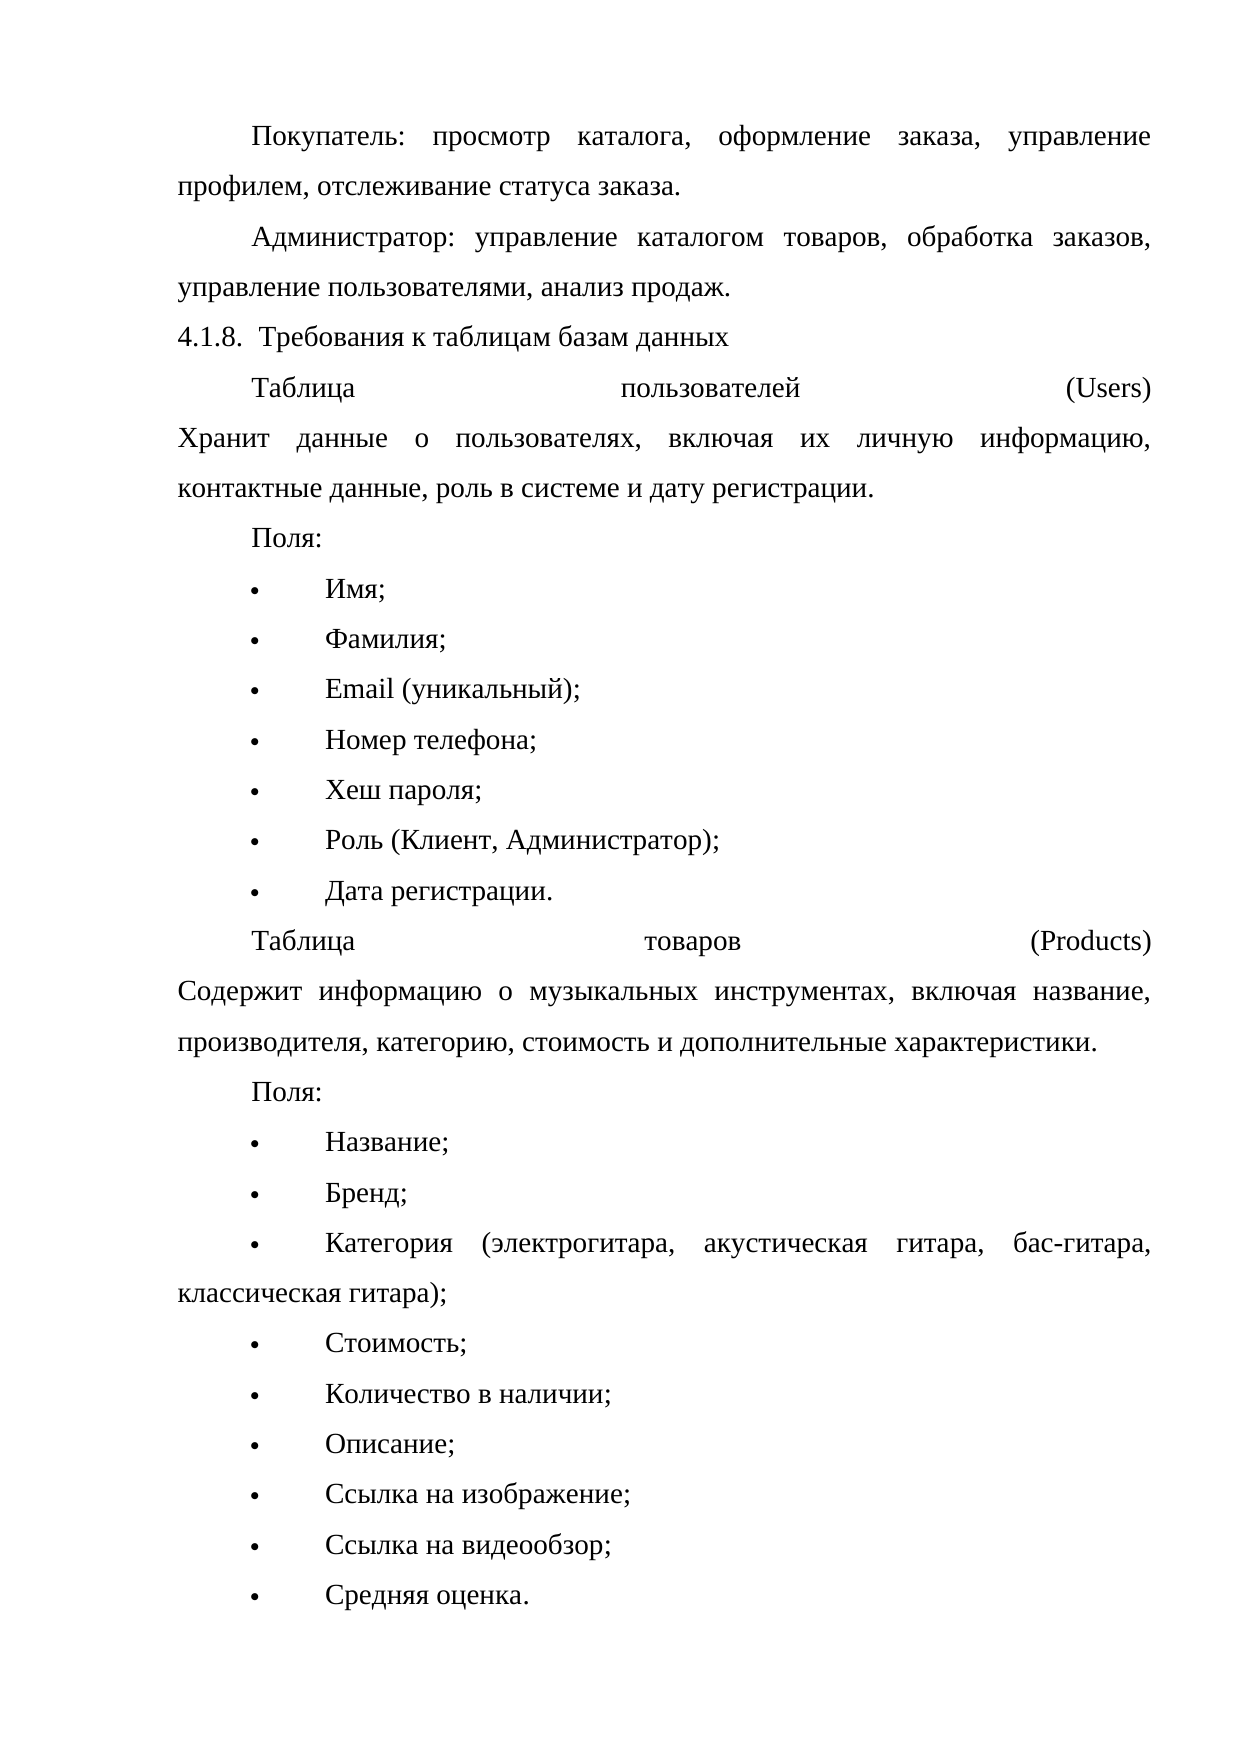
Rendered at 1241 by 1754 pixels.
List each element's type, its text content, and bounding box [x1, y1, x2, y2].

text Таблица пользователей (Users) Хранит данные о пользователях, включая их личную информацию, контактные данные, роль в системе и дату регистрации. [177, 370, 1152, 504]
list Роль (Клиент, Администратор); [177, 822, 1152, 856]
list Хеш пароля; [177, 772, 1152, 806]
text Таблица товаров (Products) Содержит информацию о музыкальных инструментах, включая название, производителя, категорию, стоимость и дополнительные характеристики. [177, 923, 1152, 1057]
list Ссылка на видеообзор; [177, 1527, 1152, 1560]
list Фамилия; [177, 621, 1152, 655]
list Дата регистрации. [177, 873, 1152, 906]
list Имя; [177, 571, 1152, 604]
list Номер телефона; [177, 722, 1152, 755]
list Средняя оценка. [177, 1577, 1152, 1611]
list Бренд; [177, 1175, 1152, 1208]
text Администратор: управление каталогом товаров, обработка заказов, управление пользователями, анализ продаж. [177, 219, 1152, 303]
list Email (уникальный); [177, 672, 1152, 705]
list Название; [177, 1124, 1152, 1158]
list Ссылка на изображение; [177, 1477, 1152, 1510]
text Поля: [177, 521, 1152, 554]
text Покупатель: просмотр каталога, оформление заказа, управление профилем, отслеживание статуса заказа. [177, 118, 1152, 202]
list Стоимость; [177, 1326, 1152, 1359]
text Поля: [177, 1074, 1152, 1108]
list Количество в наличии; [177, 1376, 1152, 1409]
list Категория (электрогитара, акустическая гитара, бас-гитара, классическая гитара); [177, 1225, 1152, 1309]
list Требования к таблицам базам данных [177, 319, 1152, 353]
list Описание; [177, 1426, 1152, 1460]
